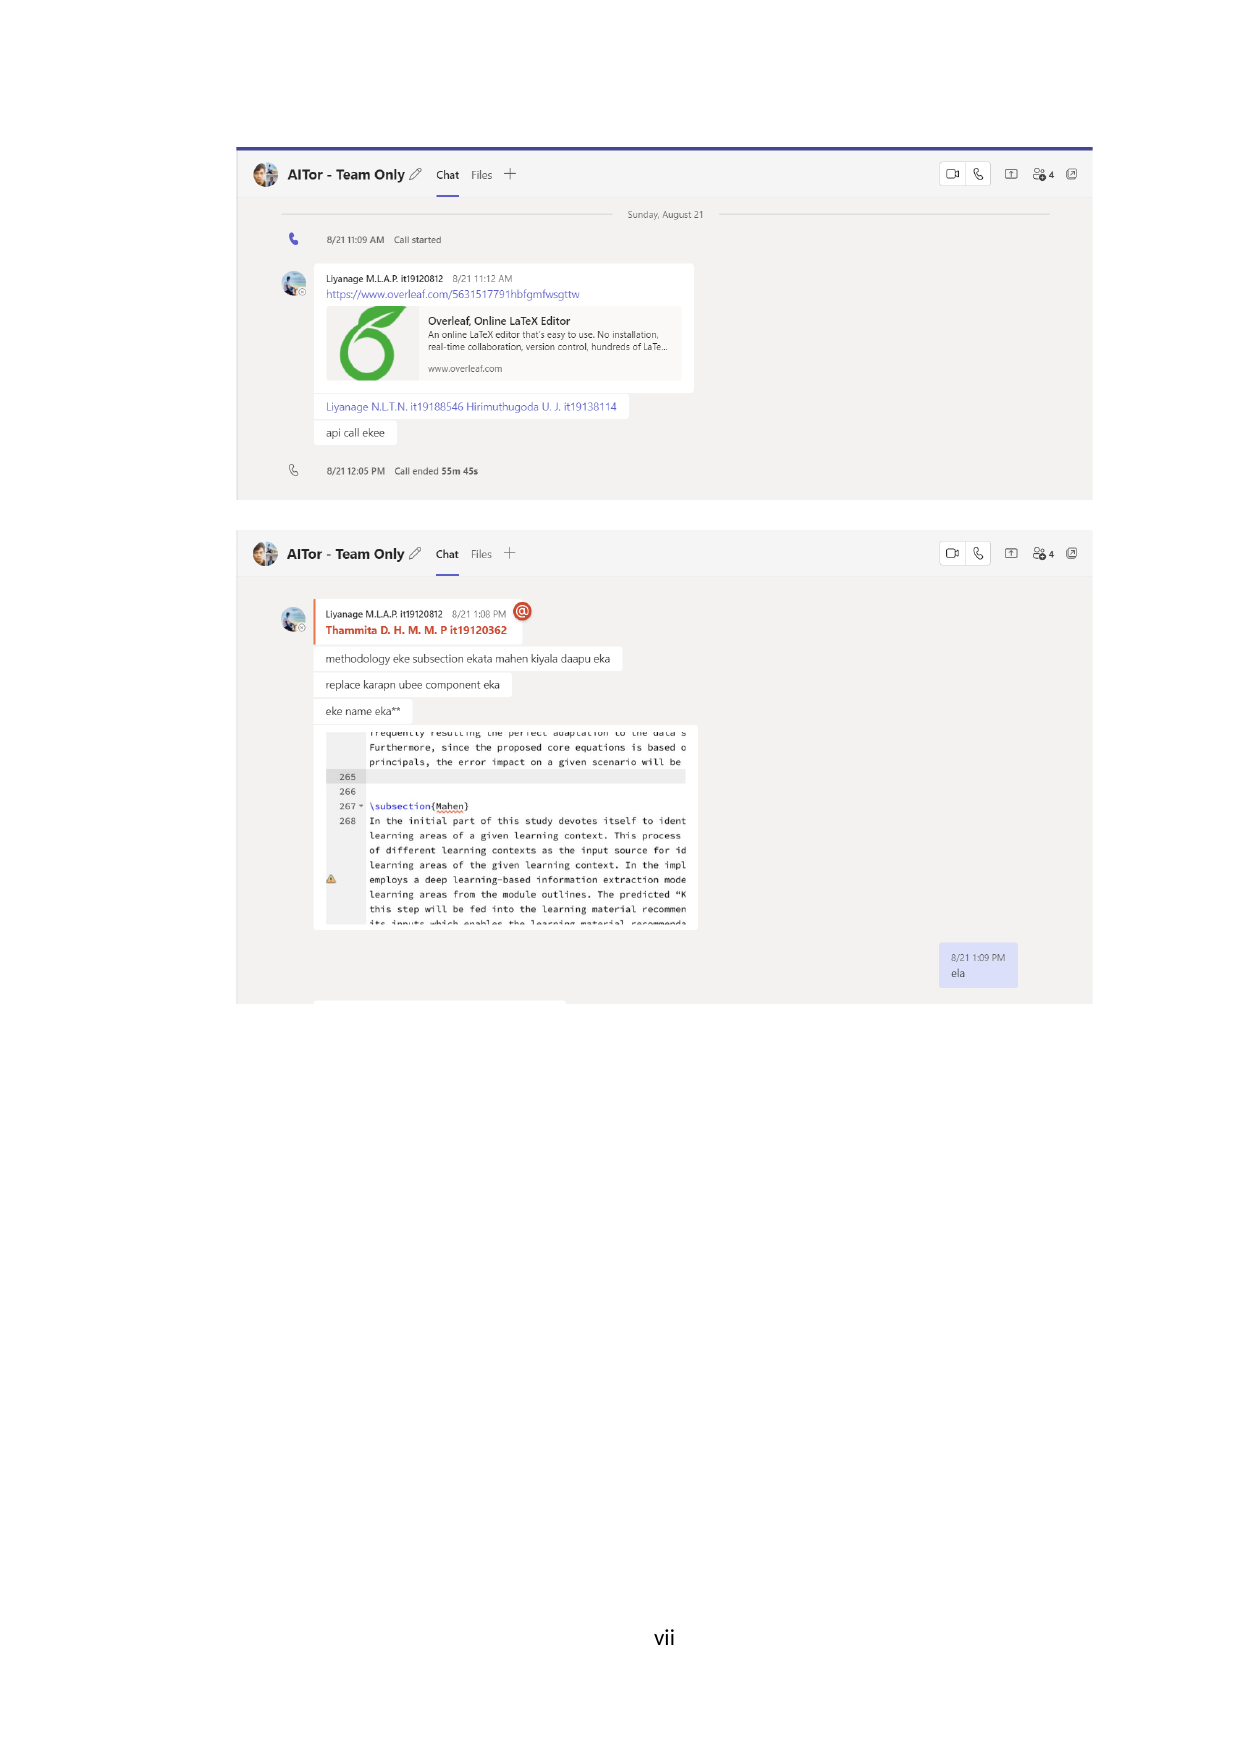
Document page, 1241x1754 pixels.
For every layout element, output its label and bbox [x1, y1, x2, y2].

picture [236, 147, 1093, 500]
picture [236, 530, 1093, 1004]
